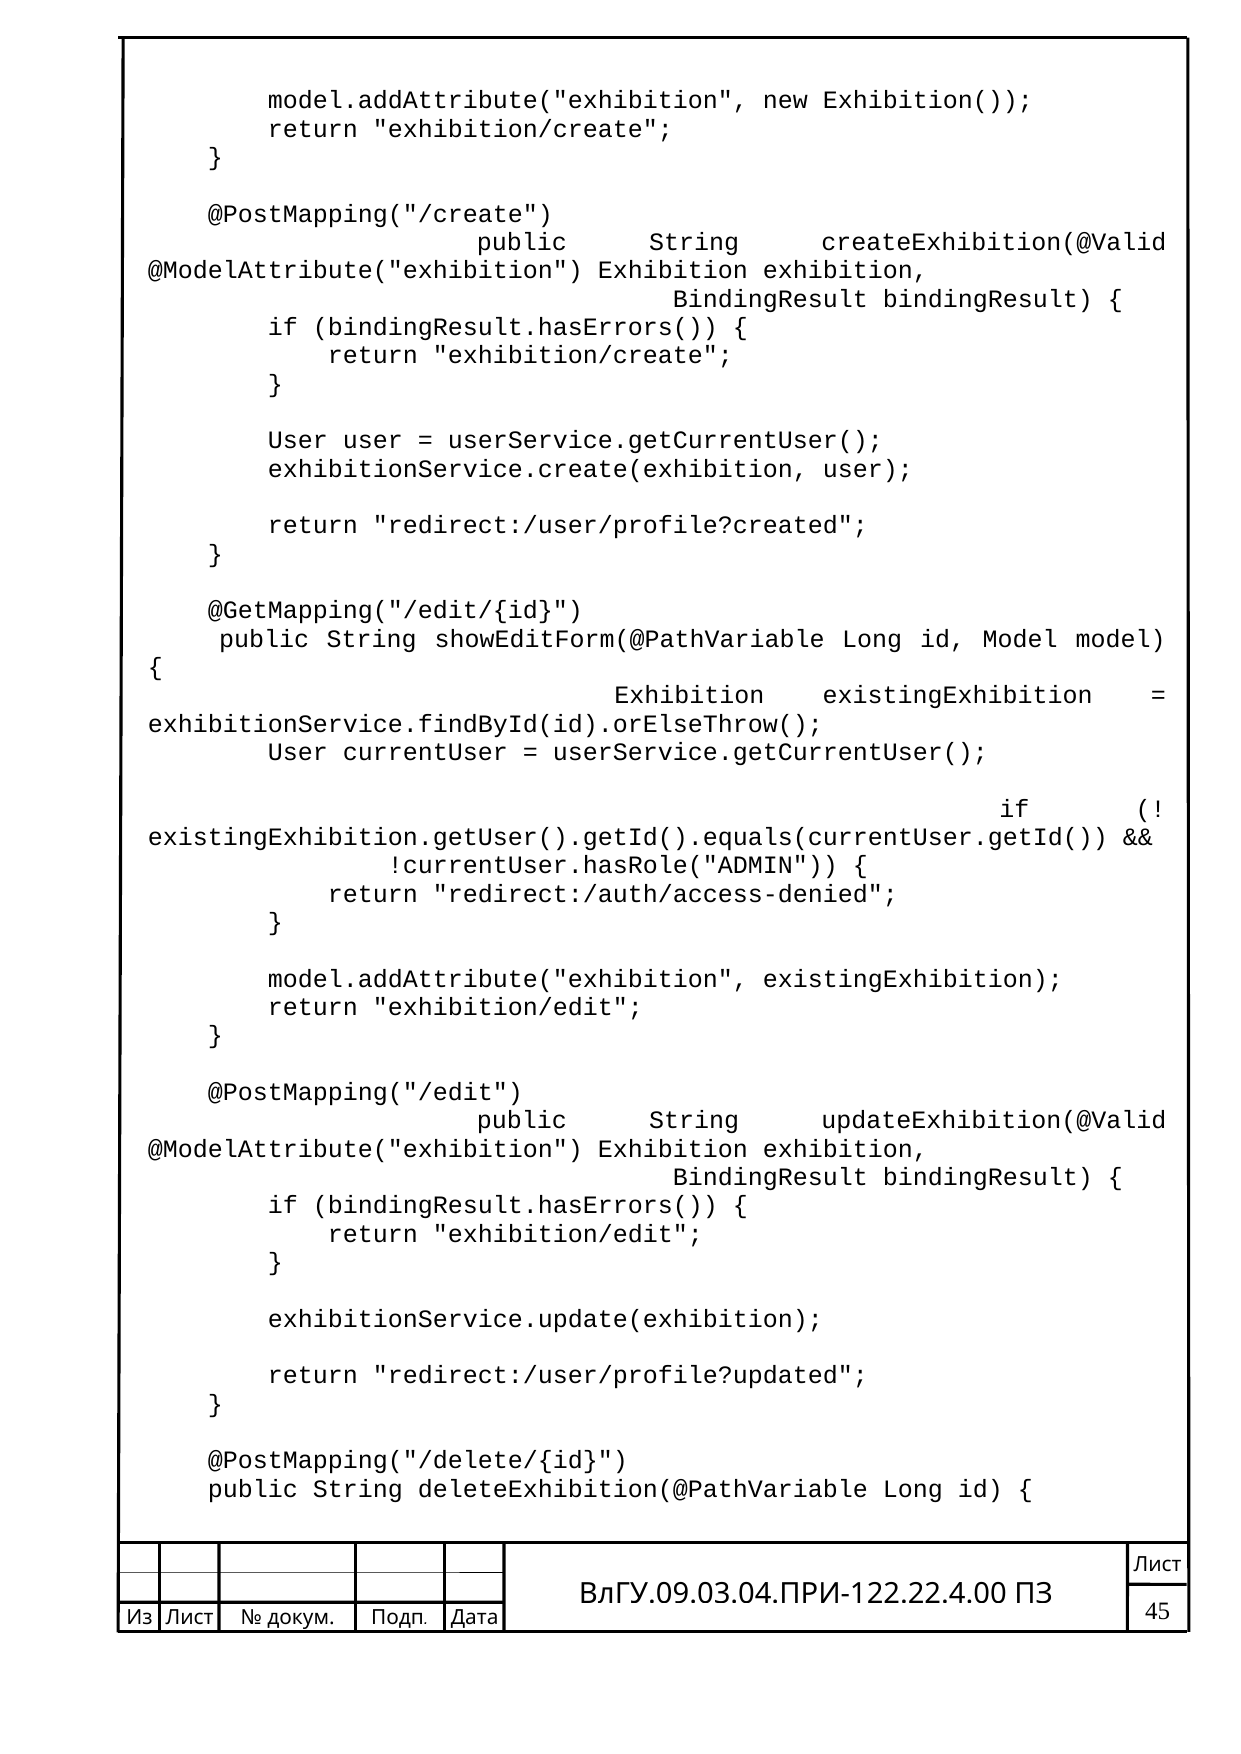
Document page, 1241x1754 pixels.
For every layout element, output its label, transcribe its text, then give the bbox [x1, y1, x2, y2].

text } [148, 541, 1167, 569]
text exhibitionService.create(exhibition, user); [148, 456, 1167, 484]
text public String deleteExhibition(@PathVariable Long id) { [148, 1476, 1167, 1504]
text User user = userService.getCurrentUser(); [148, 428, 1167, 456]
text public String createExhibition(@Valid @ModelAttribute("exhibition") Exhibition exhibition, [148, 229, 1167, 286]
text return "exhibition/edit"; [148, 1221, 1167, 1249]
text exhibitionService.update(exhibition); [148, 1306, 1167, 1334]
text if (bindingResult.hasErrors()) { [148, 1193, 1167, 1221]
text } [148, 1023, 1167, 1051]
text return "exhibition/edit"; [148, 994, 1167, 1023]
text @GetMapping("/edit/{id}") [148, 598, 1167, 626]
text User currentUser = userService.getCurrentUser(); [148, 739, 1167, 768]
text return "redirect:/user/profile?updated"; [148, 1363, 1167, 1391]
text } [148, 144, 1167, 173]
text if (bindingResult.hasErrors()) { [148, 314, 1167, 343]
text !currentUser.hasRole("ADMIN")) { [148, 853, 1167, 881]
text } [148, 1391, 1167, 1419]
text } [148, 371, 1167, 399]
text public String showEditForm(@PathVariable Long id, Model model) { [148, 626, 1167, 683]
text } [148, 1249, 1167, 1278]
text model.addAttribute("exhibition", existingExhibition); [148, 966, 1167, 994]
text if (!existingExhibition.getUser().getId().equals(currentUser.getId()) && [148, 796, 1167, 853]
text public String updateExhibition(@Valid @ModelAttribute("exhibition") Exhibition exhibition, [148, 1108, 1167, 1164]
text @PostMapping("/edit") [148, 1079, 1167, 1108]
text BindingResult bindingResult) { [148, 286, 1167, 314]
text @PostMapping("/delete/{id}") [148, 1448, 1167, 1476]
text BindingResult bindingResult) { [148, 1164, 1167, 1193]
text } [148, 909, 1167, 938]
text return "redirect:/user/profile?created"; [148, 513, 1167, 541]
text @PostMapping("/create") [148, 201, 1167, 229]
text return "redirect:/auth/access-denied"; [148, 881, 1167, 909]
text model.addAttribute("exhibition", new Exhibition()); [148, 88, 1167, 116]
text return "exhibition/create"; [148, 116, 1167, 144]
text return "exhibition/create"; [148, 343, 1167, 371]
text Exhibition existingExhibition = exhibitionService.findById(id).orElseThrow(); [148, 683, 1167, 739]
